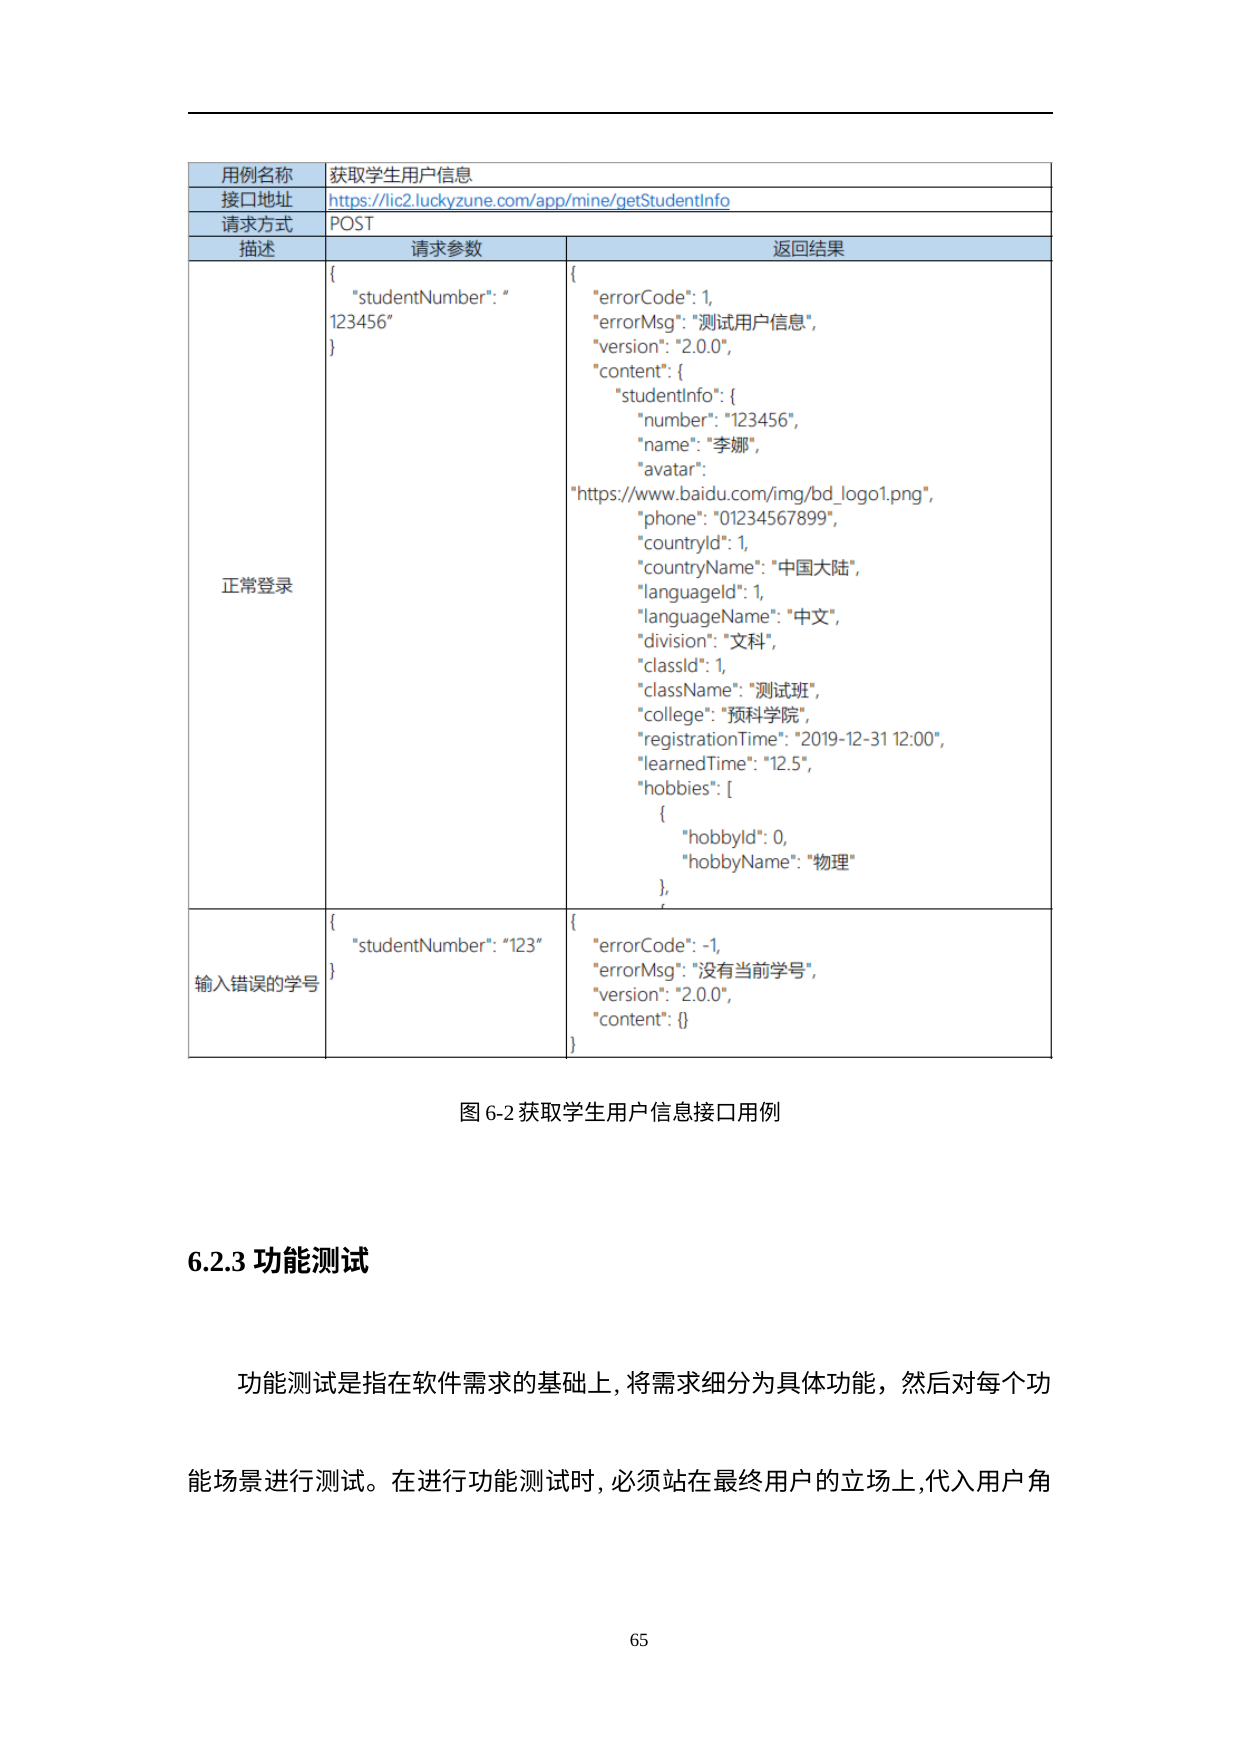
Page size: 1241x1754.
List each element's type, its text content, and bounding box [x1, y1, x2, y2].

picture [187, 162, 1053, 1059]
text 图6-2获取学生用户信息接口用例 [187, 1094, 1053, 1127]
subtitle 6.2.3 功能测试 [187, 1226, 1053, 1291]
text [187, 1349, 1053, 1512]
